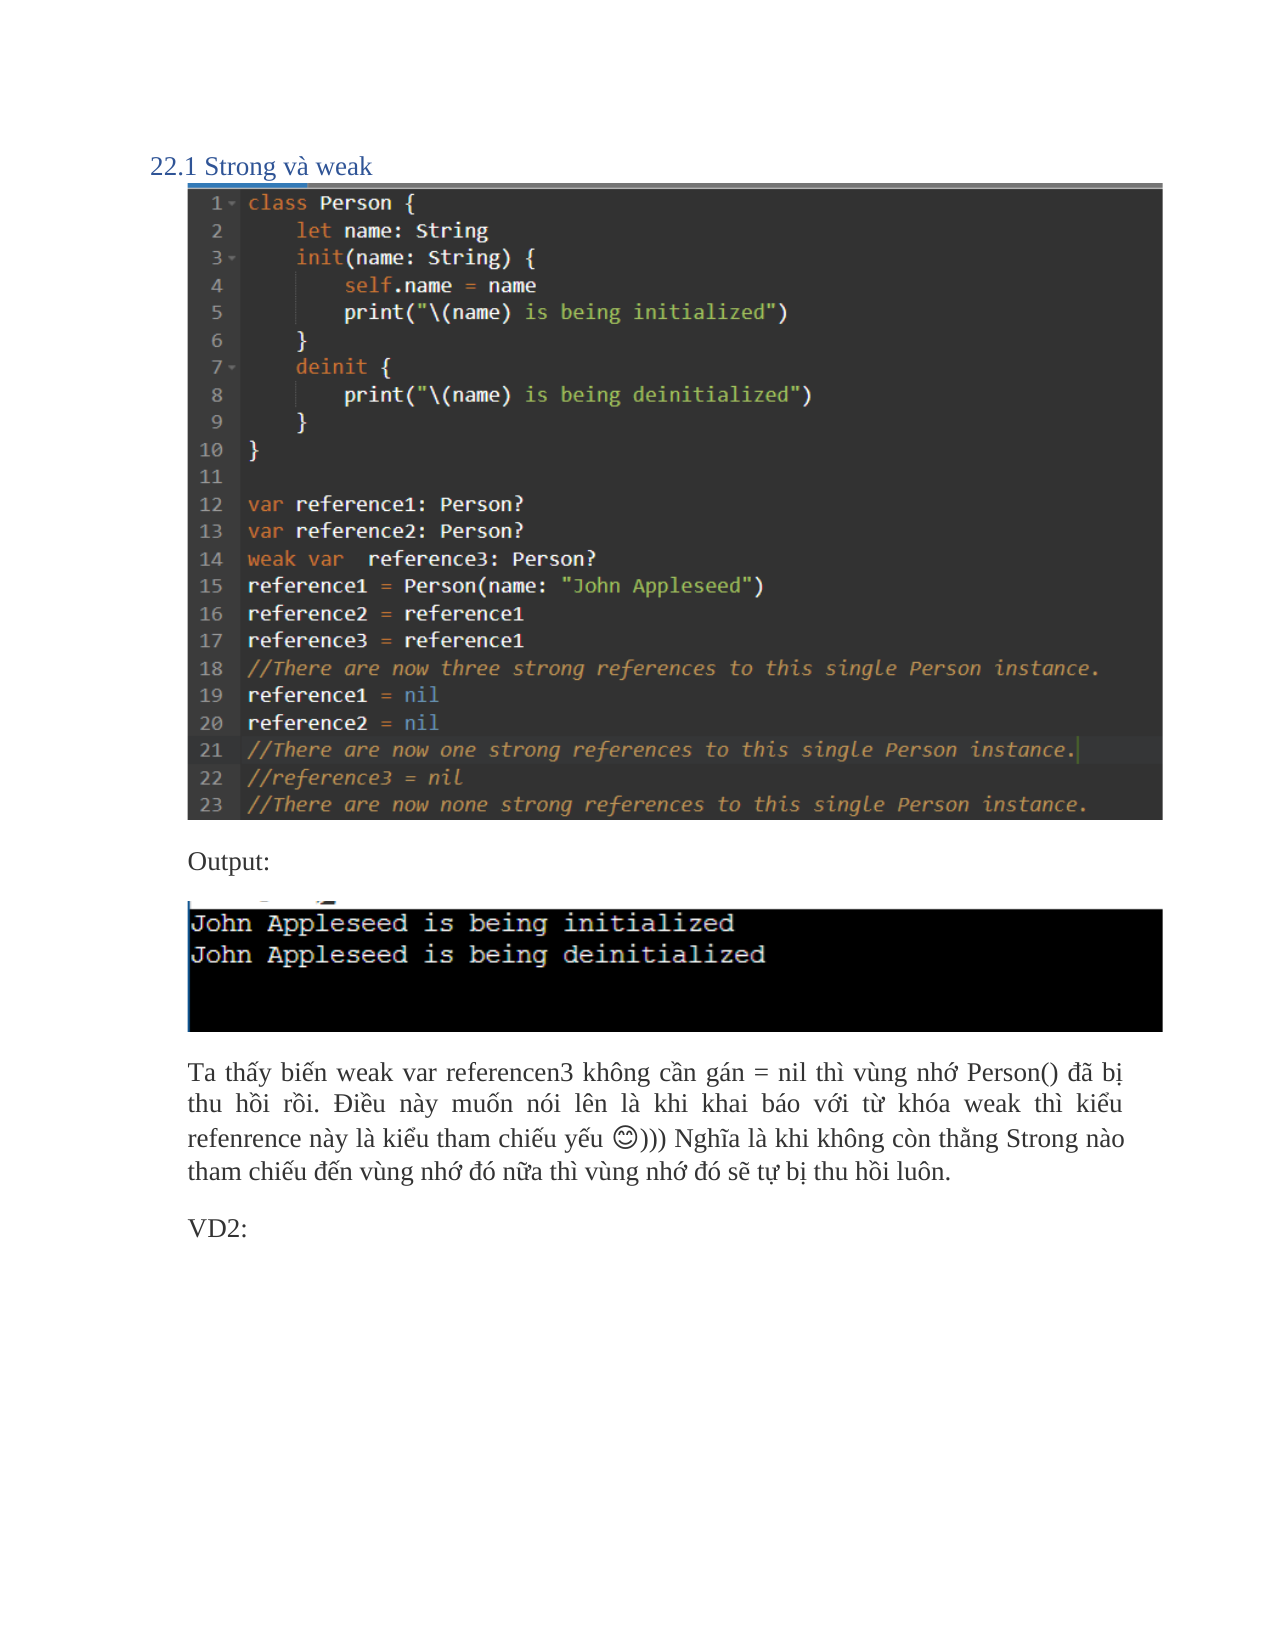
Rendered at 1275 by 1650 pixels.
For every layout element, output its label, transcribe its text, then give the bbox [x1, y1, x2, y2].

subtitle 22.1 Strong và weak [150, 150, 1125, 181]
text Ta thấy biến weak var referencen3 không cần gán = nil thì vùng nhớ Person() đã bị thu hồi rồi. Điều này muốn nói lên là khi khai báo với từ khóa weak thì kiểu refenrence này là kiểu tham chiếu yếu ))) Nghĩa là khi không còn thằng Strong nào tham chiếu đến vùng nhớ đó nữa thì vùng nhớ đó sẽ tự bị thu hồi luôn. [187, 1056, 1125, 1187]
text Output: [187, 845, 1125, 876]
picture [187, 901, 1163, 1032]
picture [187, 183, 1163, 820]
text VD2: [187, 1212, 1125, 1243]
